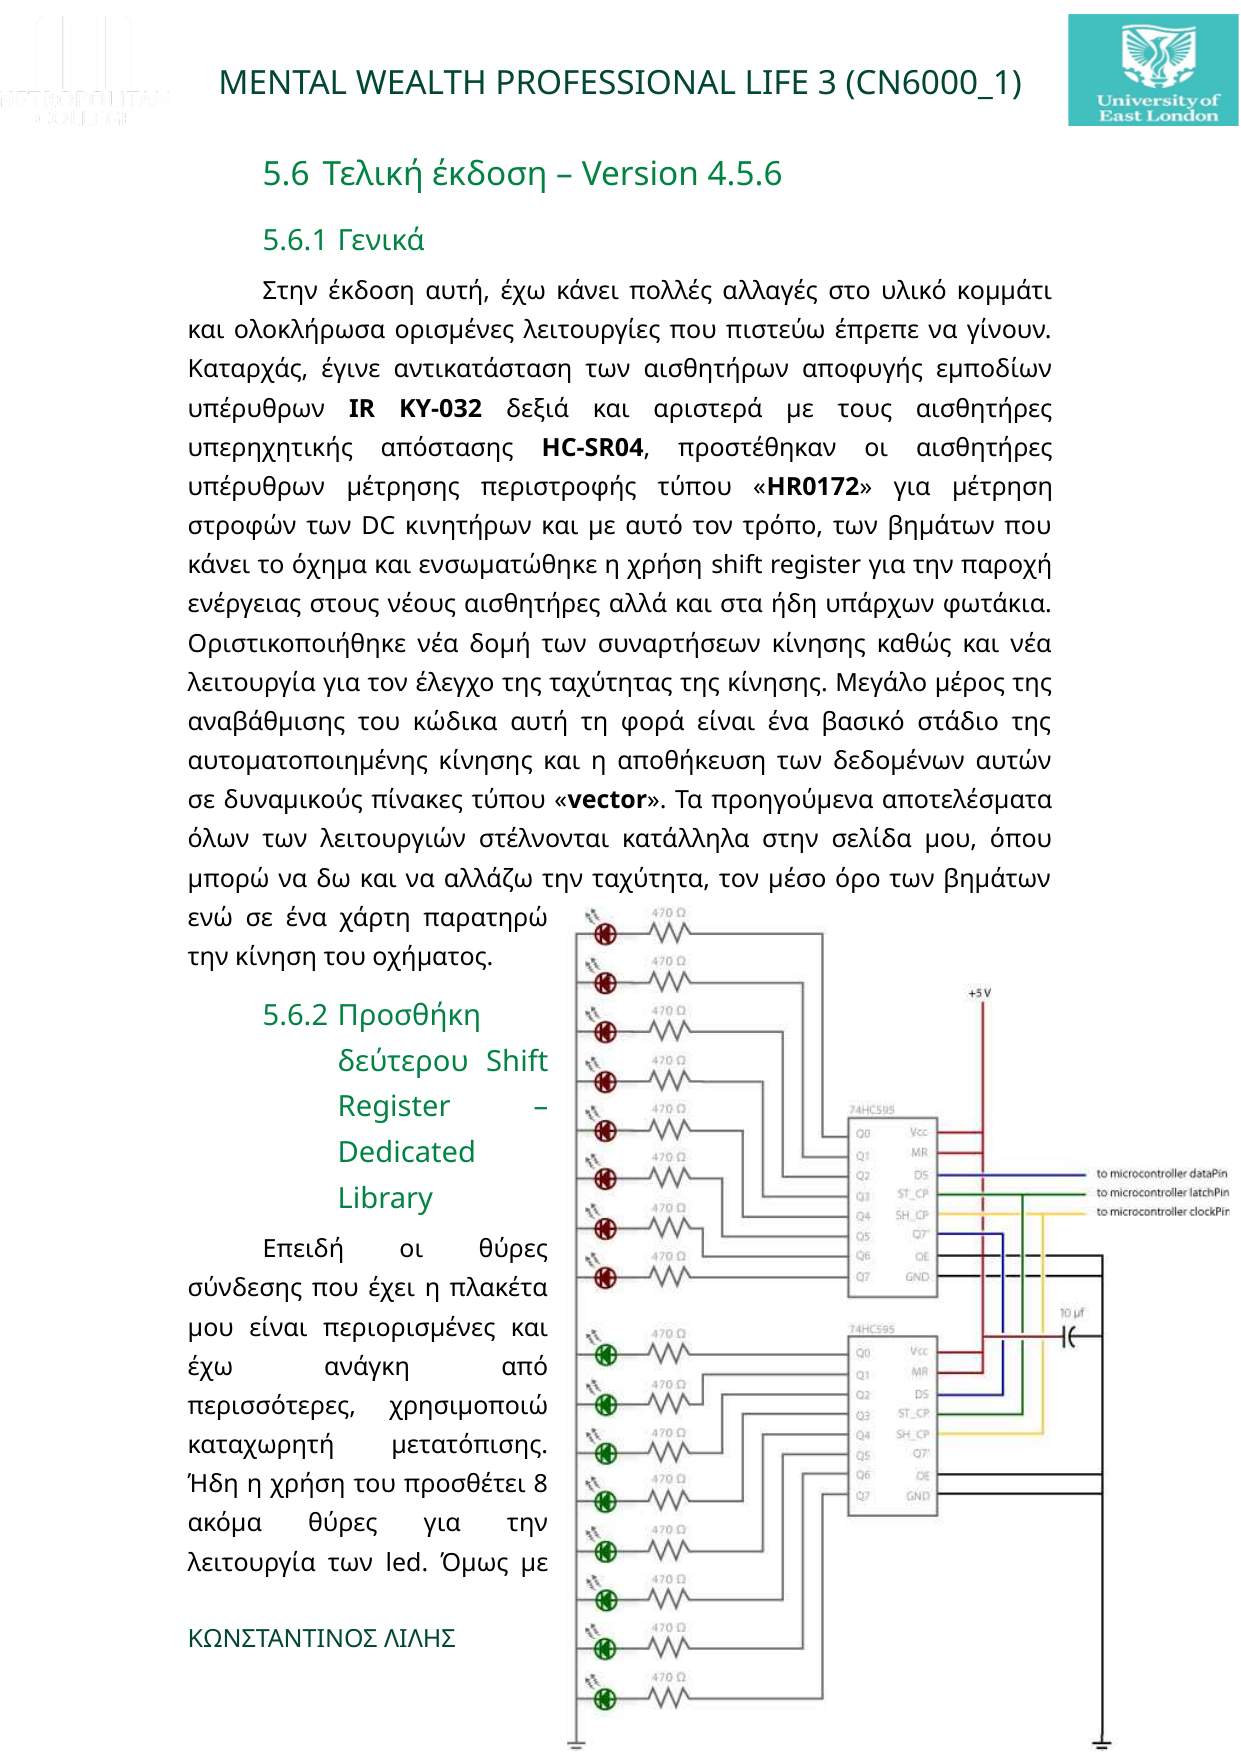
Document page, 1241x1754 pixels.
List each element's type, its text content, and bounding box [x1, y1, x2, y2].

text Στην έκδοση αυτή, έχω κάνει πολλές αλλαγές στο υλικό κομμάτι και ολοκλήρωσα ορισμένες λειτουργίες που πιστεύω έπρεπε να γίνουν. Καταρχάς, έγινε αντικατάσταση των αισθητήρων αποφυγής εμποδίων υπέρυθρων IR KY-032 δεξιά και αριστερά με τους αισθητήρες υπερηχητικής απόστασης HC-SR04, προστέθηκαν οι αισθητήρες υπέρυθρων μέτρησης περιστροφής τύπου «HR0172» για μέτρηση στροφών των DC κινητήρων και με αυτό τον τρόπο, των βημάτων που κάνει το όχημα και ενσωματώθηκε η χρήση shift register για την παροχή ενέργειας στους νέους αισθητήρες αλλά και στα ήδη υπάρχων φωτάκια. Οριστικοποιήθηκε νέα δομή των συναρτήσεων κίνησης καθώς και νέα λειτουργία για τον έλεγχο της ταχύτητας της κίνησης. Μεγάλο μέρος της αναβάθμισης του κώδικα αυτή τη φορά είναι ένα βασικό στάδιο της αυτοματοποιημένης κίνησης και η αποθήκευση των δεδομένων αυτών σε δυναμικούς πίνακες τύπου «vector». Τα προηγούμενα αποτελέσματα όλων των λειτουργιών στέλνονται κατάλληλα στην σελίδα μου, όπου μπορώ να δω και να αλλάζω την ταχύτητα, τον μέσο όρο των βημάτων ενώ σε ένα χάρτη παρατηρώ την κίνηση του οχήματος. [187, 273, 1053, 973]
picture [0, 13, 171, 126]
picture [567, 906, 1230, 1749]
subtitle Τελική έκδοση – Version 4.5.6 [262, 150, 1053, 195]
subtitle Γενικά [262, 219, 1053, 258]
subtitle Προσθήκη δεύτερου Shift Register – Dedicated Library [262, 994, 567, 1217]
picture [1066, 14, 1238, 124]
